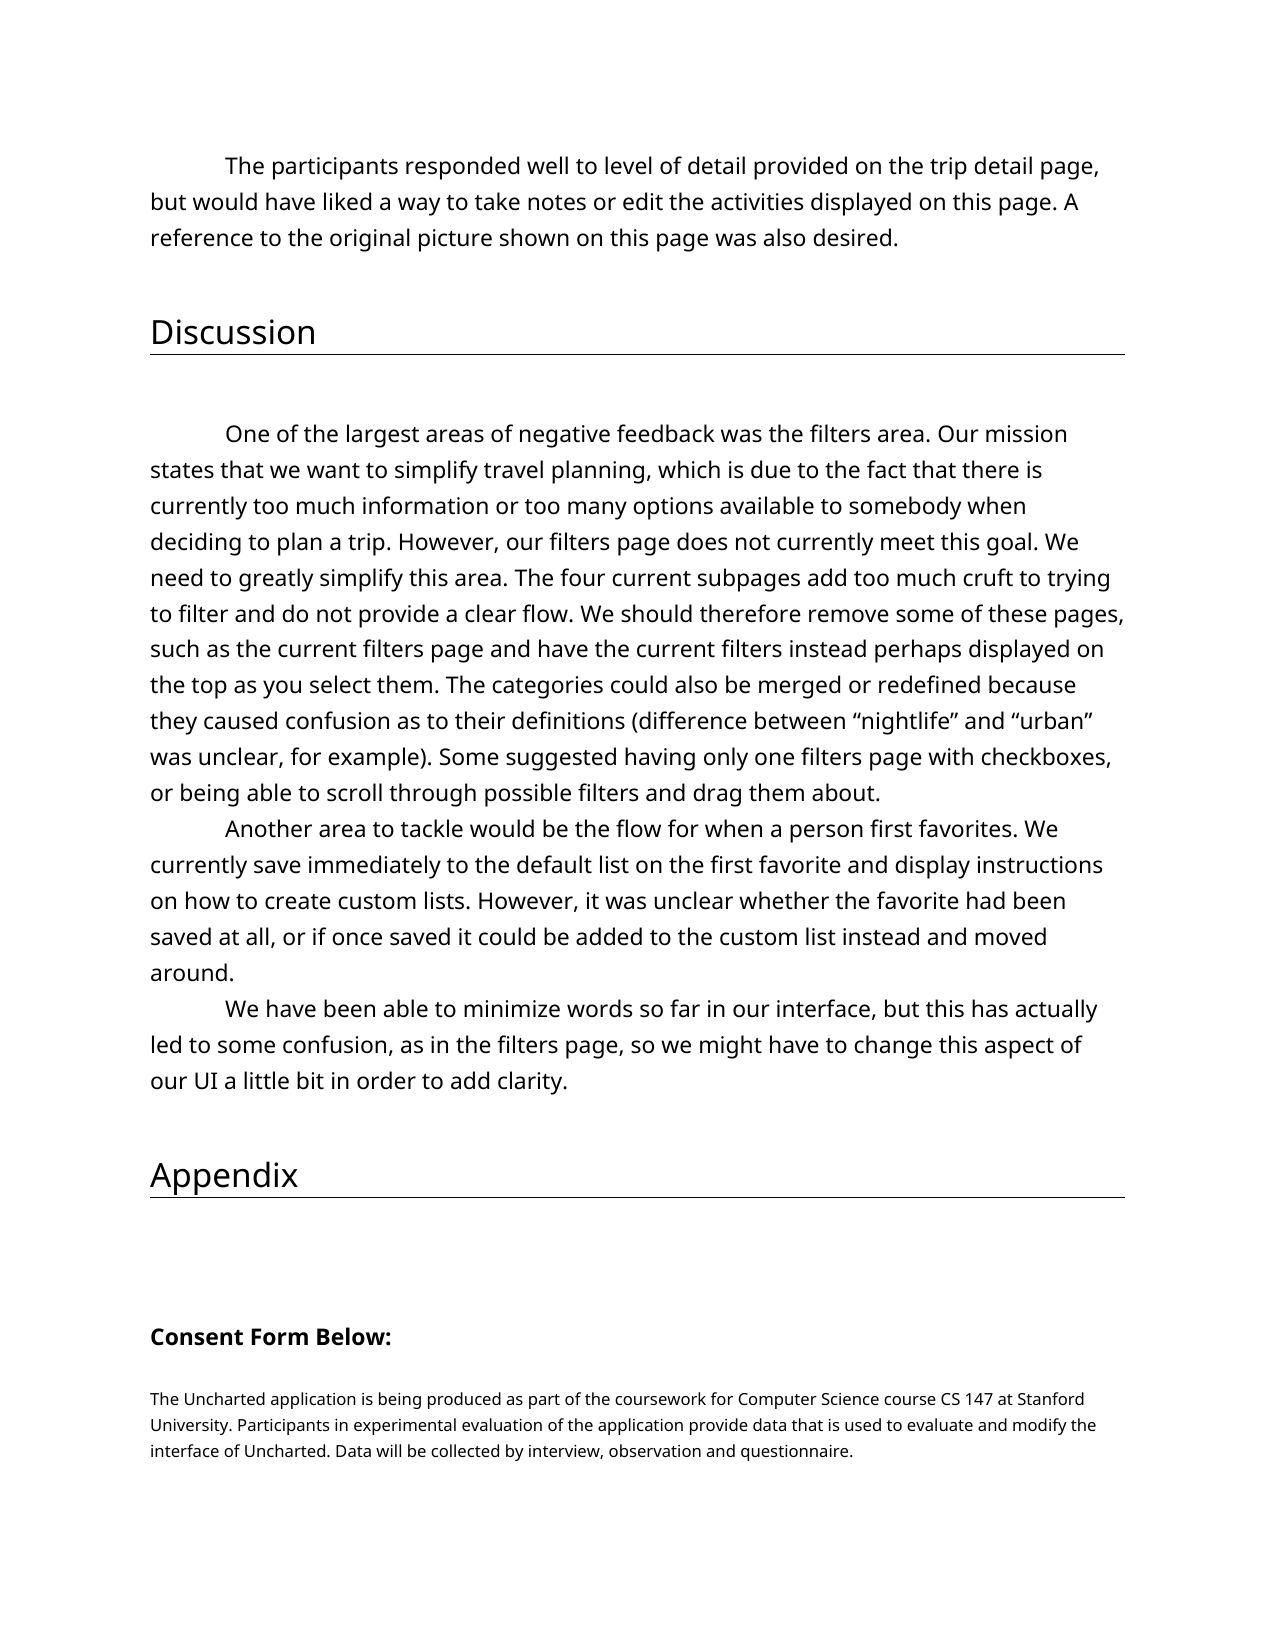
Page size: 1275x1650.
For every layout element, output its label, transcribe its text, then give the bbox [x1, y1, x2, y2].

text The participants responded well to level of detail provided on the trip detail page, but would have liked a way to take notes or edit the activities displayed on this page. A reference to the original picture shown on this page was also desired. [150, 150, 1125, 253]
text One of the largest areas of negative feedback was the filters area. Our mission states that we want to simplify travel planning, which is due to the fact that there is currently too much information or too many options available to somebody when deciding to plan a trip. However, our filters page does not currently meet this goal. We need to greatly simplify this area. The four current subpages add too much cruft to trying to filter and do not provide a clear flow. We should therefore remove some of these pages, such as the current filters page and have the current filters instead perhaps displayed on the top as you select them. The categories could also be merged or redefined because they caused confusion as to their definitions (difference between “nightlife” and “urban” was unclear, for example). Some suggested having only one filters page with checkboxes, or being able to scroll through possible filters and drag them about. [150, 418, 1125, 808]
text The Uncharted application is being produced as part of the coursework for Computer Science course CS 147 at Stanford University. Participants in experimental evaluation of the application provide data that is used to evaluate and modify the interface of Uncharted. Data will be collected by interview, observation and questionnaire. [150, 1387, 1125, 1462]
text Consent Form Below: [150, 1321, 1125, 1352]
text We have been able to minimize words so far in our interface, but this has actually led to some confusion, as in the filters page, so we might have to change this aspect of our UI a little bit in order to add clarity. [150, 993, 1125, 1096]
text Another area to tackle would be the flow for when a person first favorites. We currently save immediately to the default list on the first favorite and display instructions on how to create custom lists. However, it was unclear whether the favorite had been saved at all, or if once saved it could be added to the custom list instead and moved around. [150, 813, 1125, 988]
subtitle Discussion [150, 309, 1125, 354]
subtitle Appendix [150, 1152, 1125, 1197]
